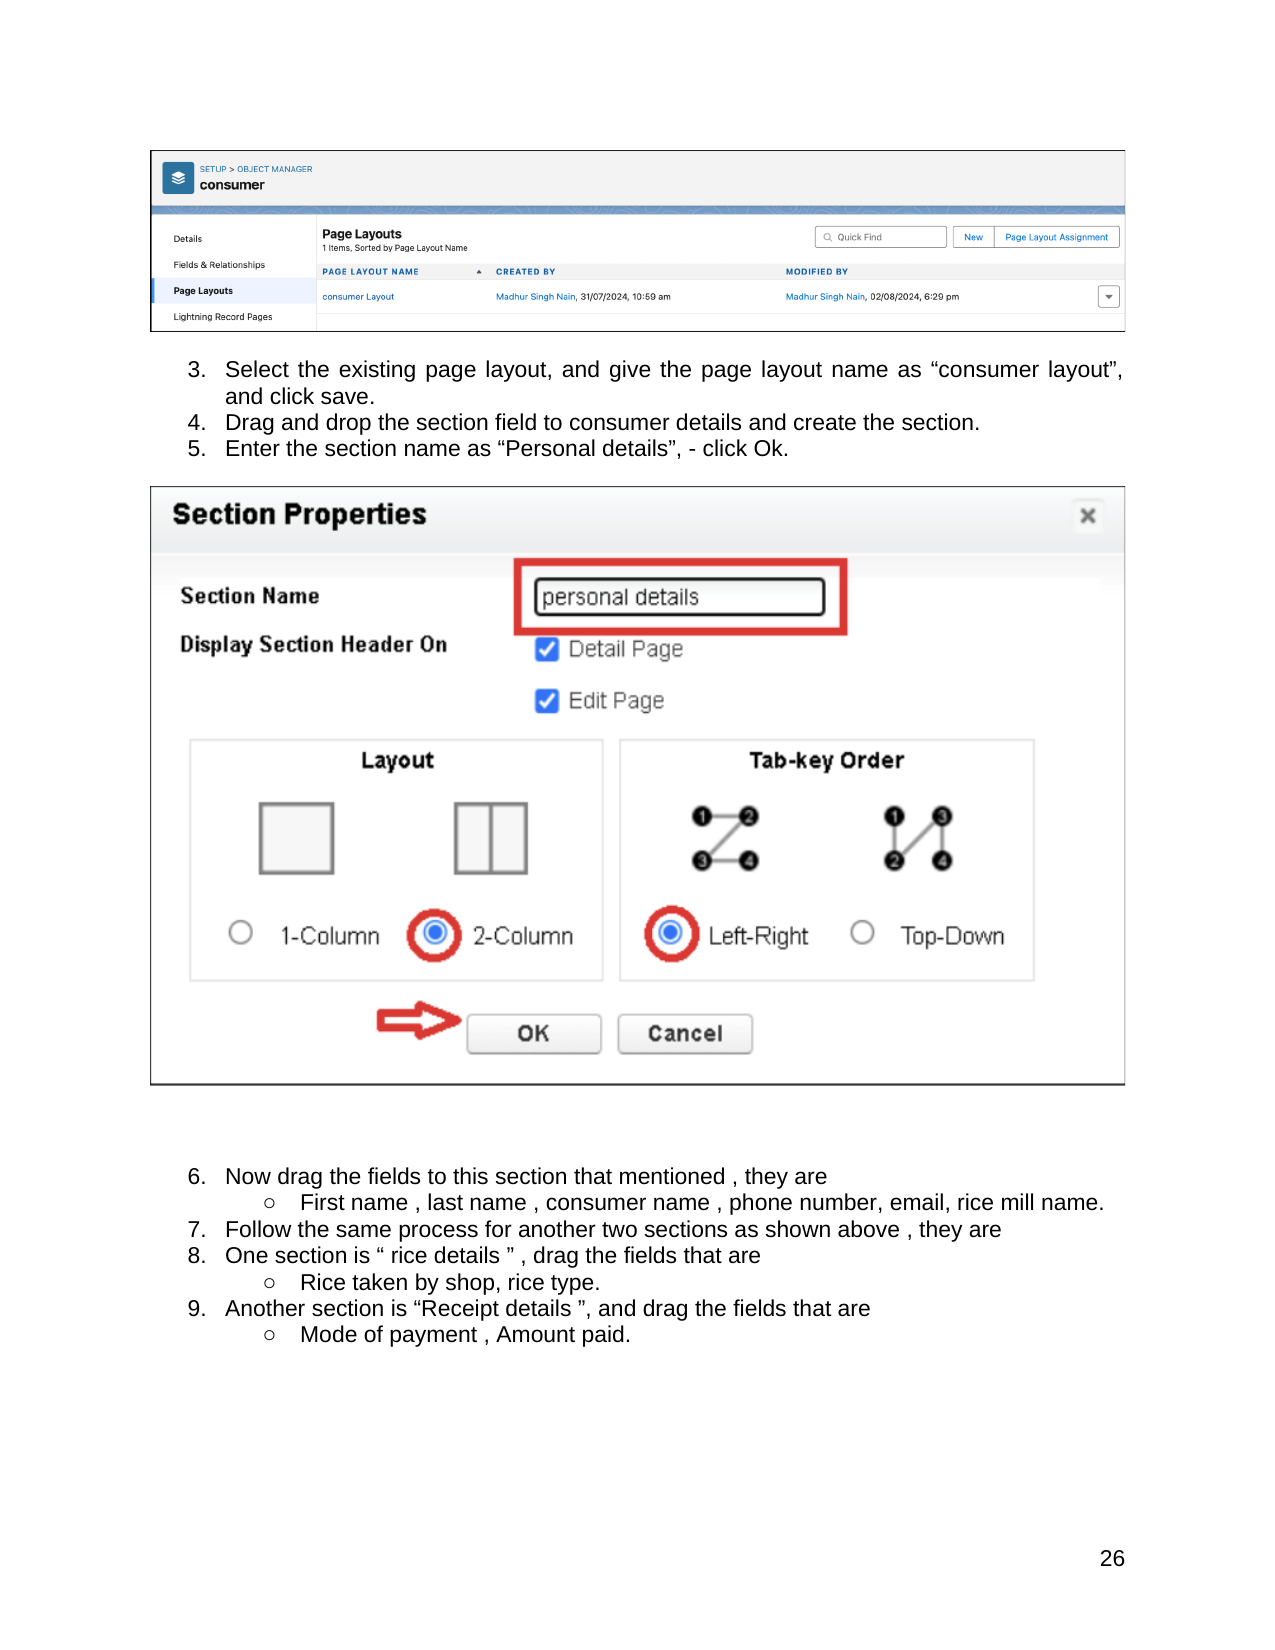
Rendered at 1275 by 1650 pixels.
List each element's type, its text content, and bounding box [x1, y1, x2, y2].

list Select the existing page layout, and give the page layout name as “consumer layout”, and click save. [187, 356, 1125, 409]
picture [150, 150, 1125, 332]
list Rice taken by shop, rice type. [262, 1268, 1125, 1295]
list Follow the same process for another two sections as shown above , they are [187, 1216, 1125, 1242]
list First name , last name , consumer name , phone number, email, rice mill name. [262, 1189, 1125, 1216]
list Another section is “Receipt details ”, and drag the fields that are [187, 1295, 1125, 1321]
list Mode of payment , Amount paid. [262, 1321, 1125, 1347]
list One section is “ rice details ” , drag the fields that are [187, 1242, 1125, 1268]
list Enter the section name as “Personal details”, - click Ok. [187, 435, 1125, 462]
list Now drag the fields to this section that mentioned , they are [187, 1163, 1125, 1189]
list Drag and drop the section field to consumer details and create the section. [187, 409, 1125, 435]
picture [150, 486, 1125, 1087]
